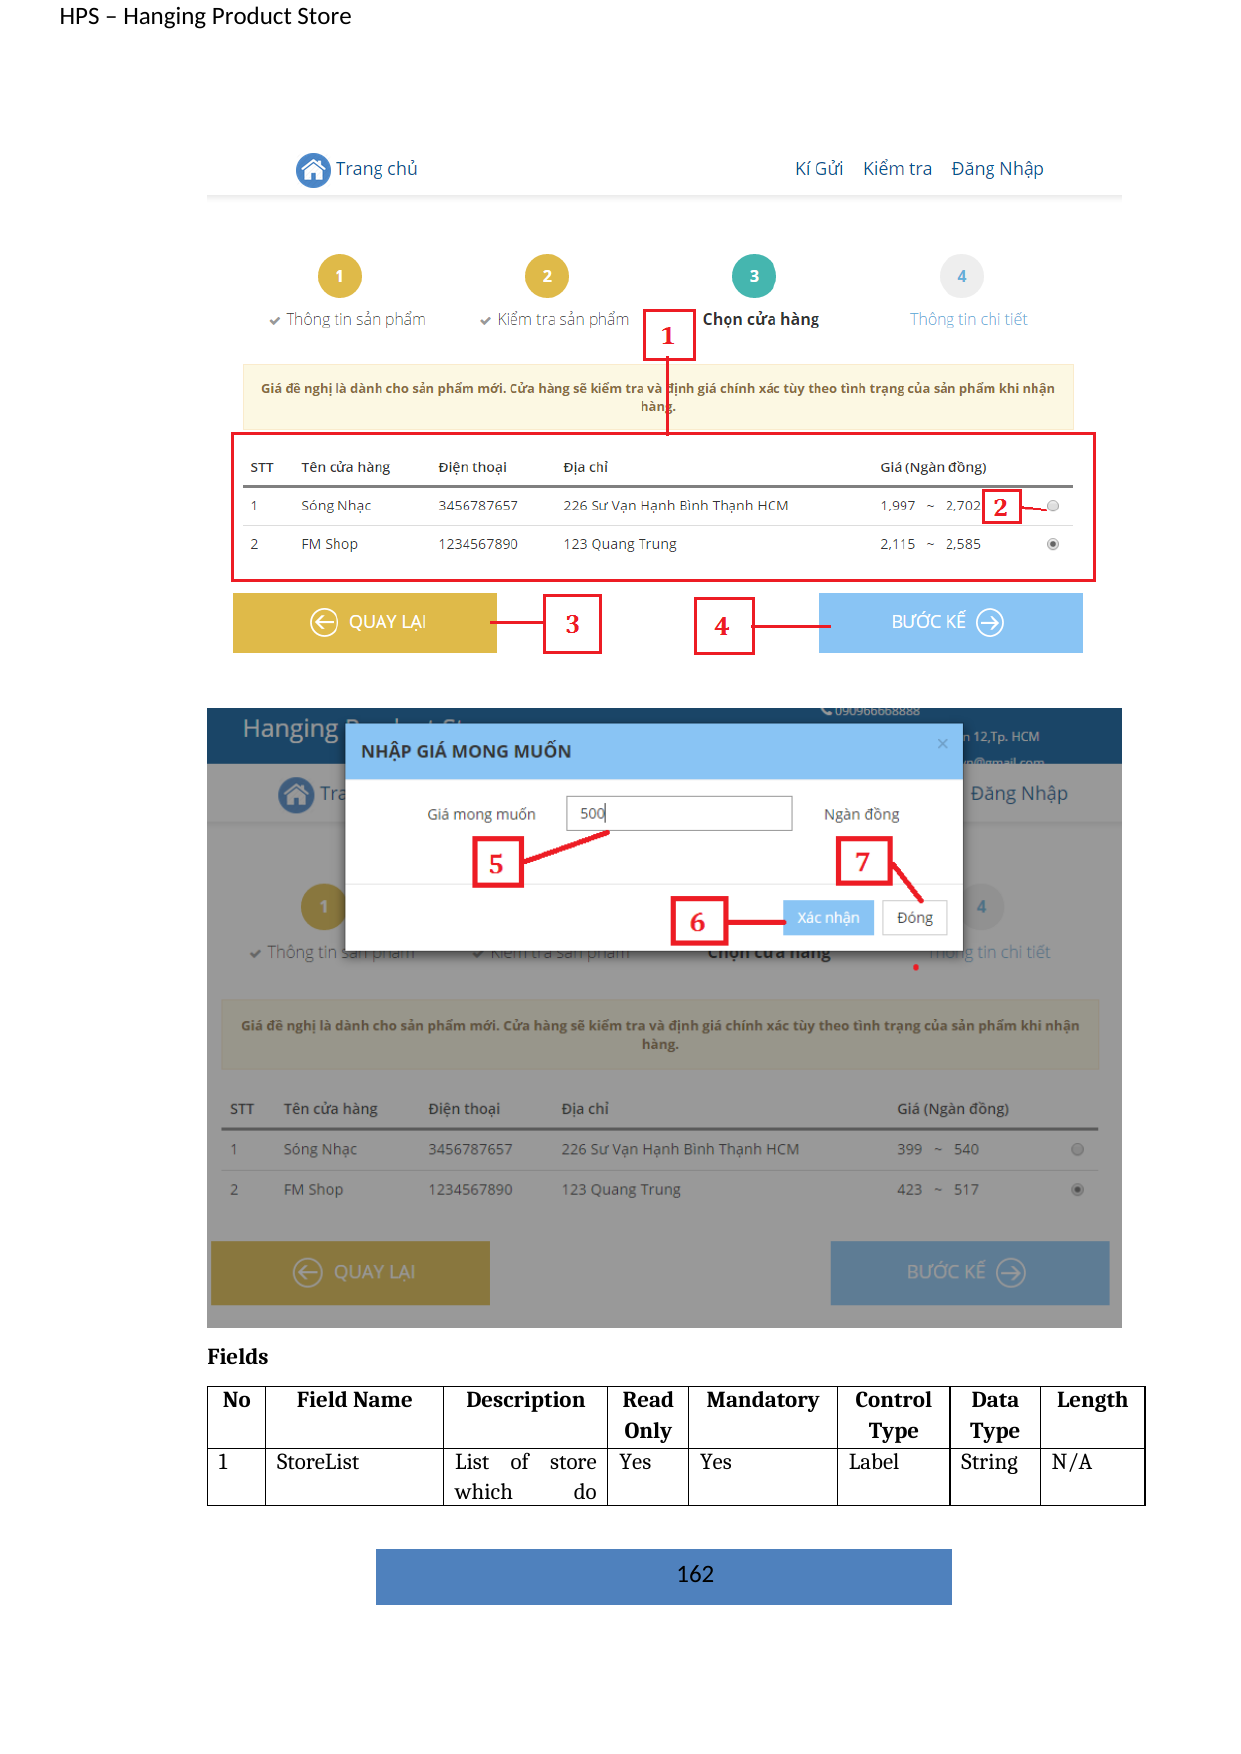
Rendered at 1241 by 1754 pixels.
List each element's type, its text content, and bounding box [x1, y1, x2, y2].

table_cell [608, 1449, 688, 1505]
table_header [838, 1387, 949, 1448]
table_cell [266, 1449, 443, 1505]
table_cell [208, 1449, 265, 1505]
picture [207, 708, 1122, 1328]
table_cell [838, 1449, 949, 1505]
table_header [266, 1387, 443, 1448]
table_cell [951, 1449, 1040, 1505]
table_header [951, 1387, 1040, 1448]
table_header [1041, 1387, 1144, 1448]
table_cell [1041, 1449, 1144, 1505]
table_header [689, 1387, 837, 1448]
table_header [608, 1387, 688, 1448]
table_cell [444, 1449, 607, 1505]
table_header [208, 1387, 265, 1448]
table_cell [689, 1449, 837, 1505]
picture [207, 147, 1122, 692]
text Fields [207, 1343, 1122, 1370]
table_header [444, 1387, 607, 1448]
